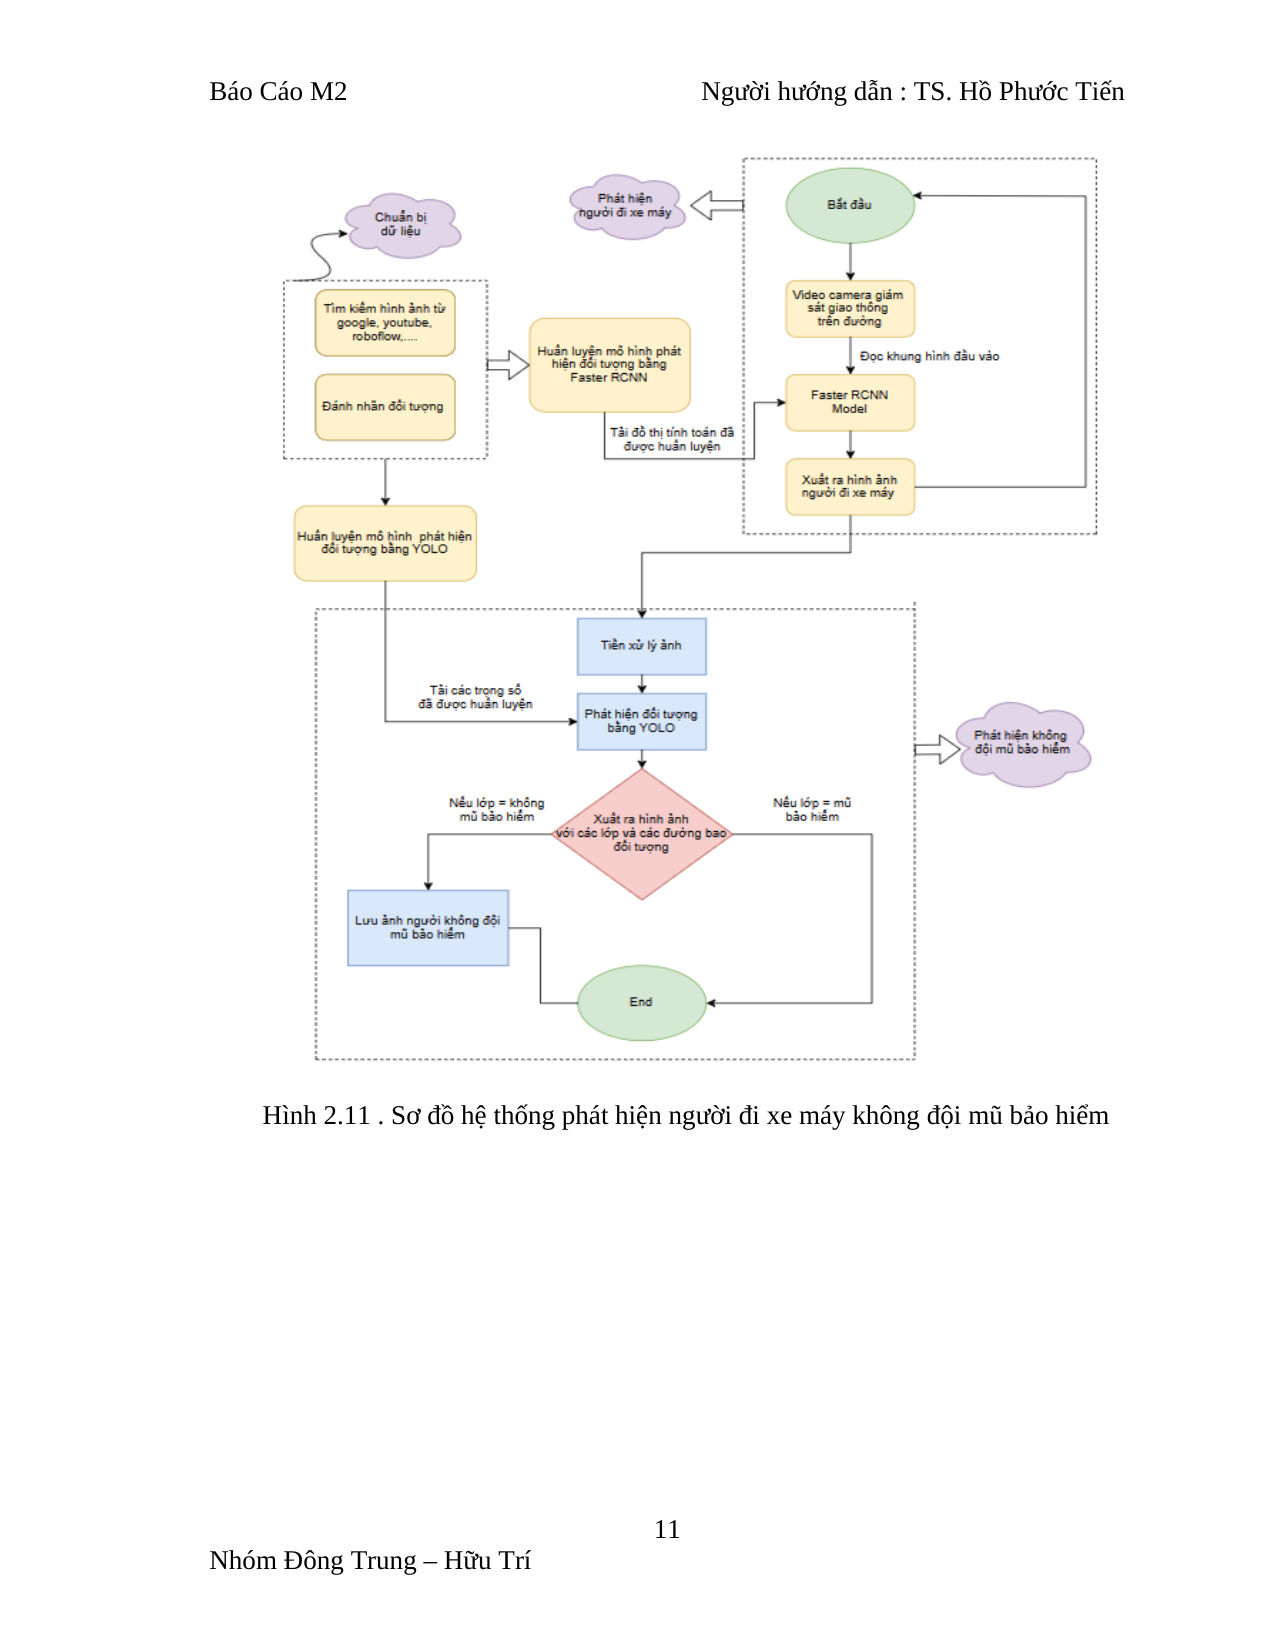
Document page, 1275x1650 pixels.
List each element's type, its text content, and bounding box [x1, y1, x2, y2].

picture [262, 150, 1113, 1080]
text Hình 2.11 . Sơ đồ hệ thống phát hiện người đi xe máy không đội mũ bảo hiểm [262, 1099, 1125, 1130]
